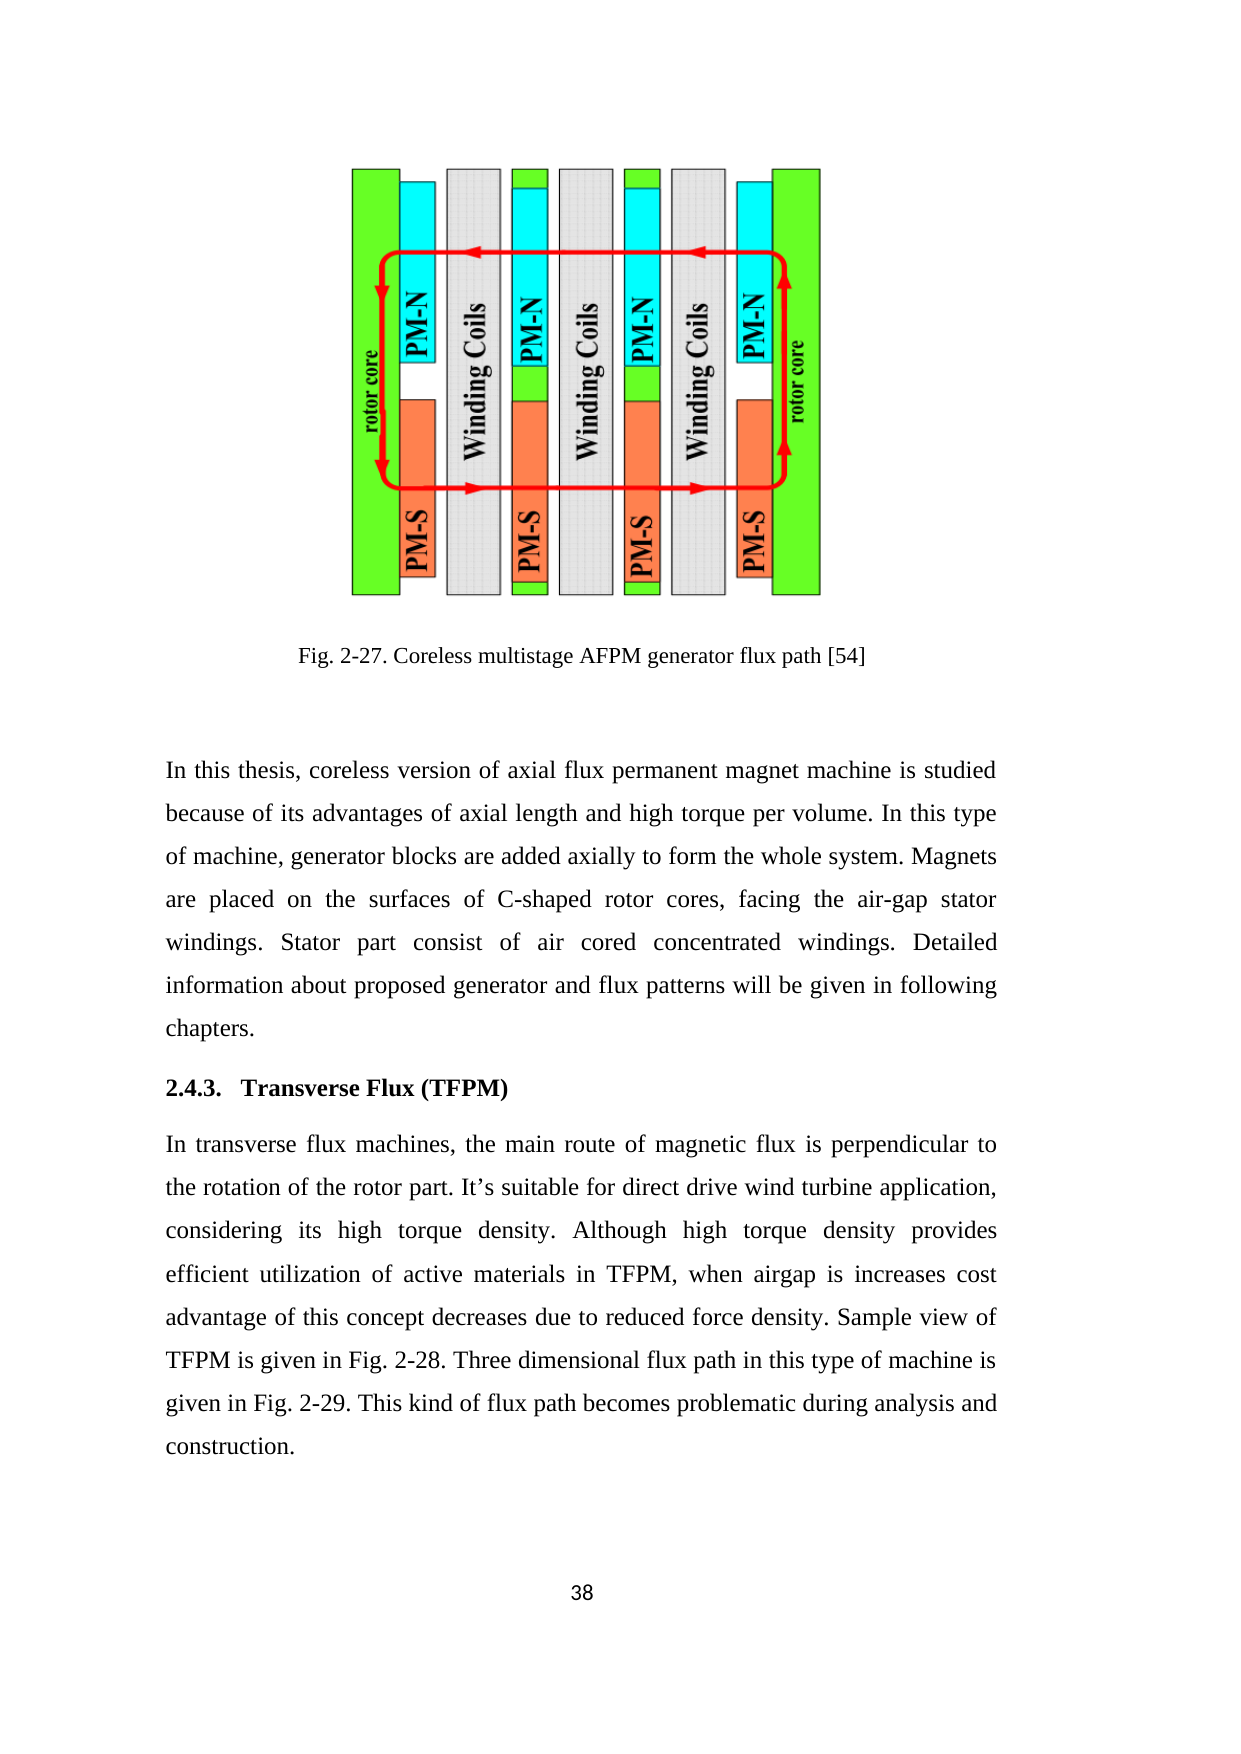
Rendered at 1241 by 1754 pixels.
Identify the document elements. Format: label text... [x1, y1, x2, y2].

text In this thesis, coreless version of axial flux permanent magnet machine is studied because of its advantages of axial length and high torque per volume. In this type of machine, generator blocks are added axially to form the whole system. Magnets are placed on the surfaces of C-shaped rotor cores, facing the air-gap stator windings. Stator part consist of air cored concentrated windings. Detailed information about proposed generator and flux patterns will be given in following chapters. [165, 755, 998, 1042]
text Fig. 2-27. Coreless multistage AFPM generator flux path [54] [165, 642, 998, 669]
subtitle Transverse Flux (TFPM) [165, 1073, 998, 1102]
picture [334, 153, 830, 612]
text In transverse flux machines, the main route of magnetic flux is perpendicular to the rotation of the rotor part. It’s suitable for direct drive wind turbine application, considering its high torque density. Although high torque density provides efficient utilization of active materials in TFPM, when airgap is increases cost advantage of this concept decreases due to reduced force density. Sample view of TFPM is given in Fig. 2-28. Three dimensional flux path in this type of machine is given in Fig. 2-29. This kind of flux path becomes problematic during analysis and construction. [165, 1129, 998, 1460]
